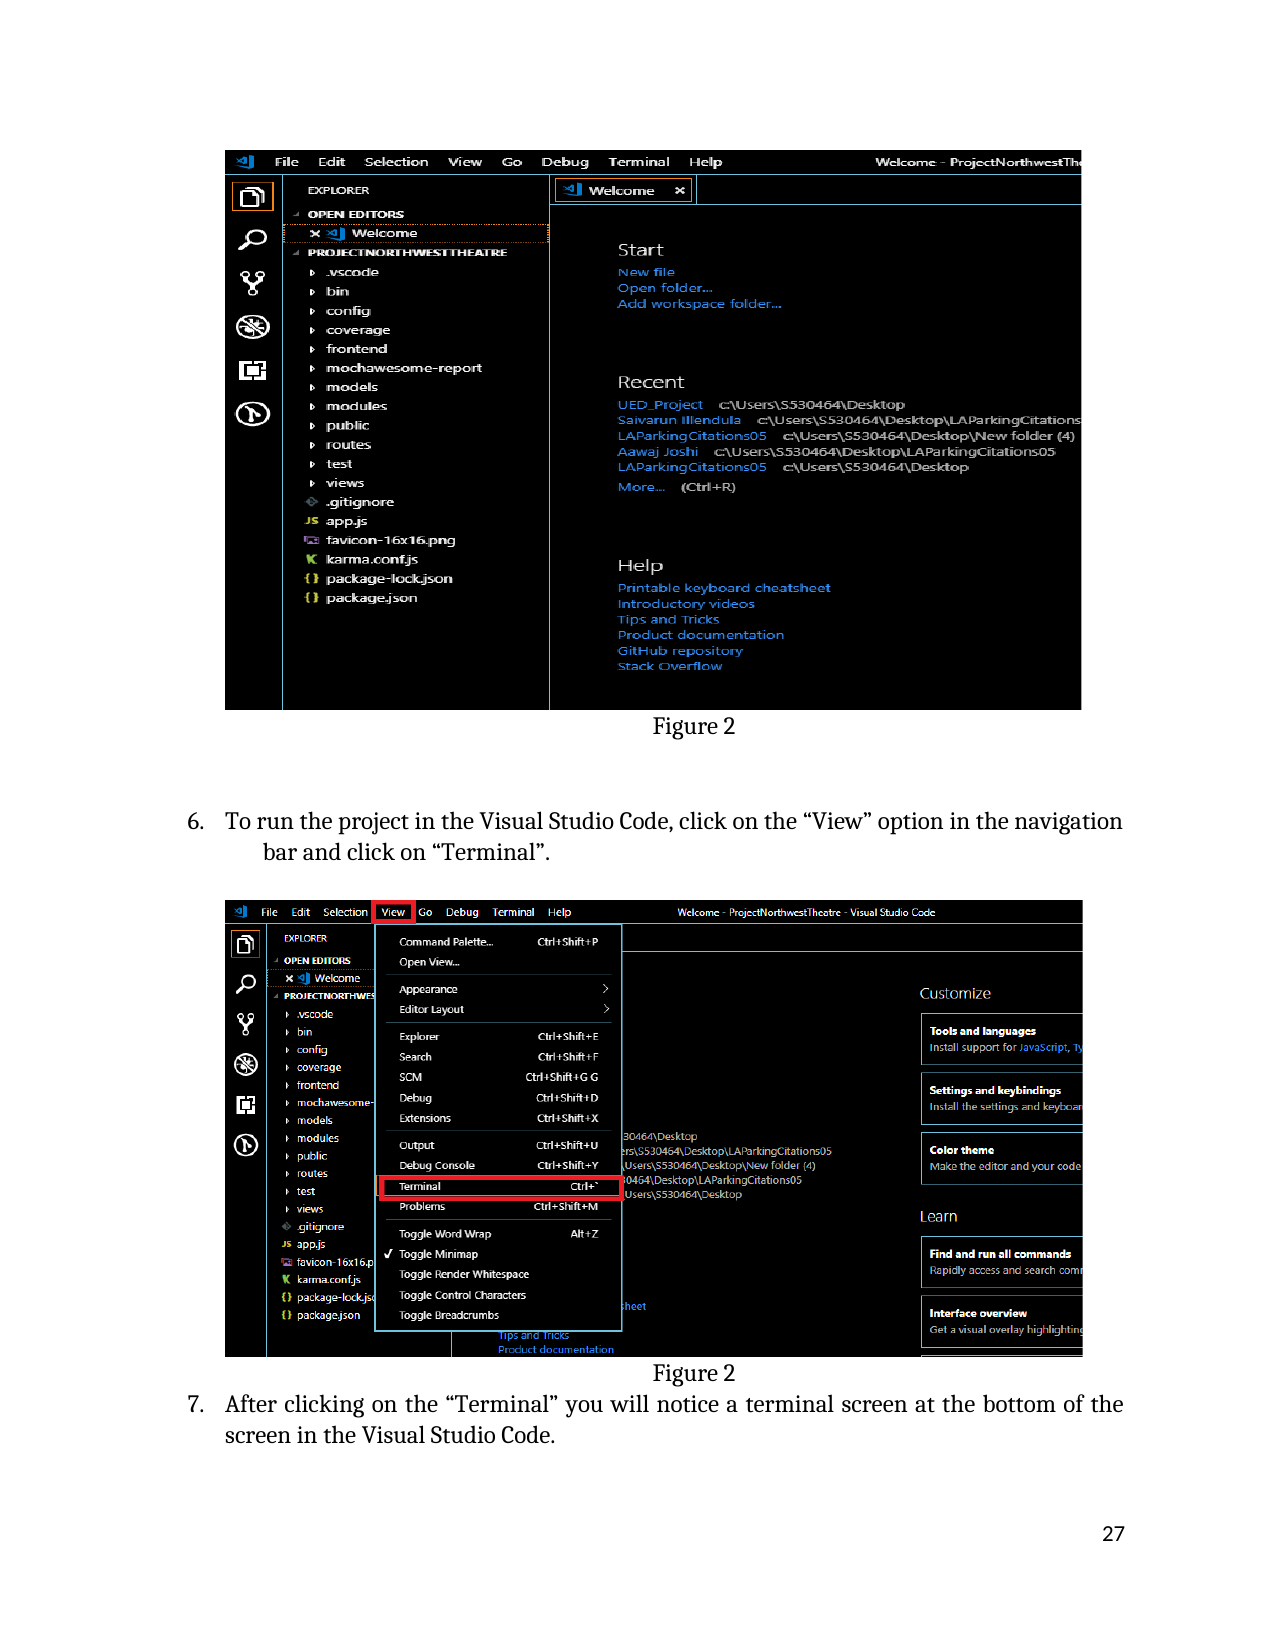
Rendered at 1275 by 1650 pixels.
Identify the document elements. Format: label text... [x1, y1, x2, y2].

list To run the project in the Visual Studio Code, click on the “View” option in the navigation bar and click on “Terminal”. [187, 807, 1125, 867]
list Figure 2 [262, 1359, 1125, 1388]
picture [225, 150, 1082, 710]
list After clicking on the “Terminal” you will notice a terminal screen at the bottom of the screen in the Visual Studio Code. [187, 1390, 1125, 1450]
list Figure 2 [262, 712, 1125, 741]
picture [225, 900, 1083, 1357]
